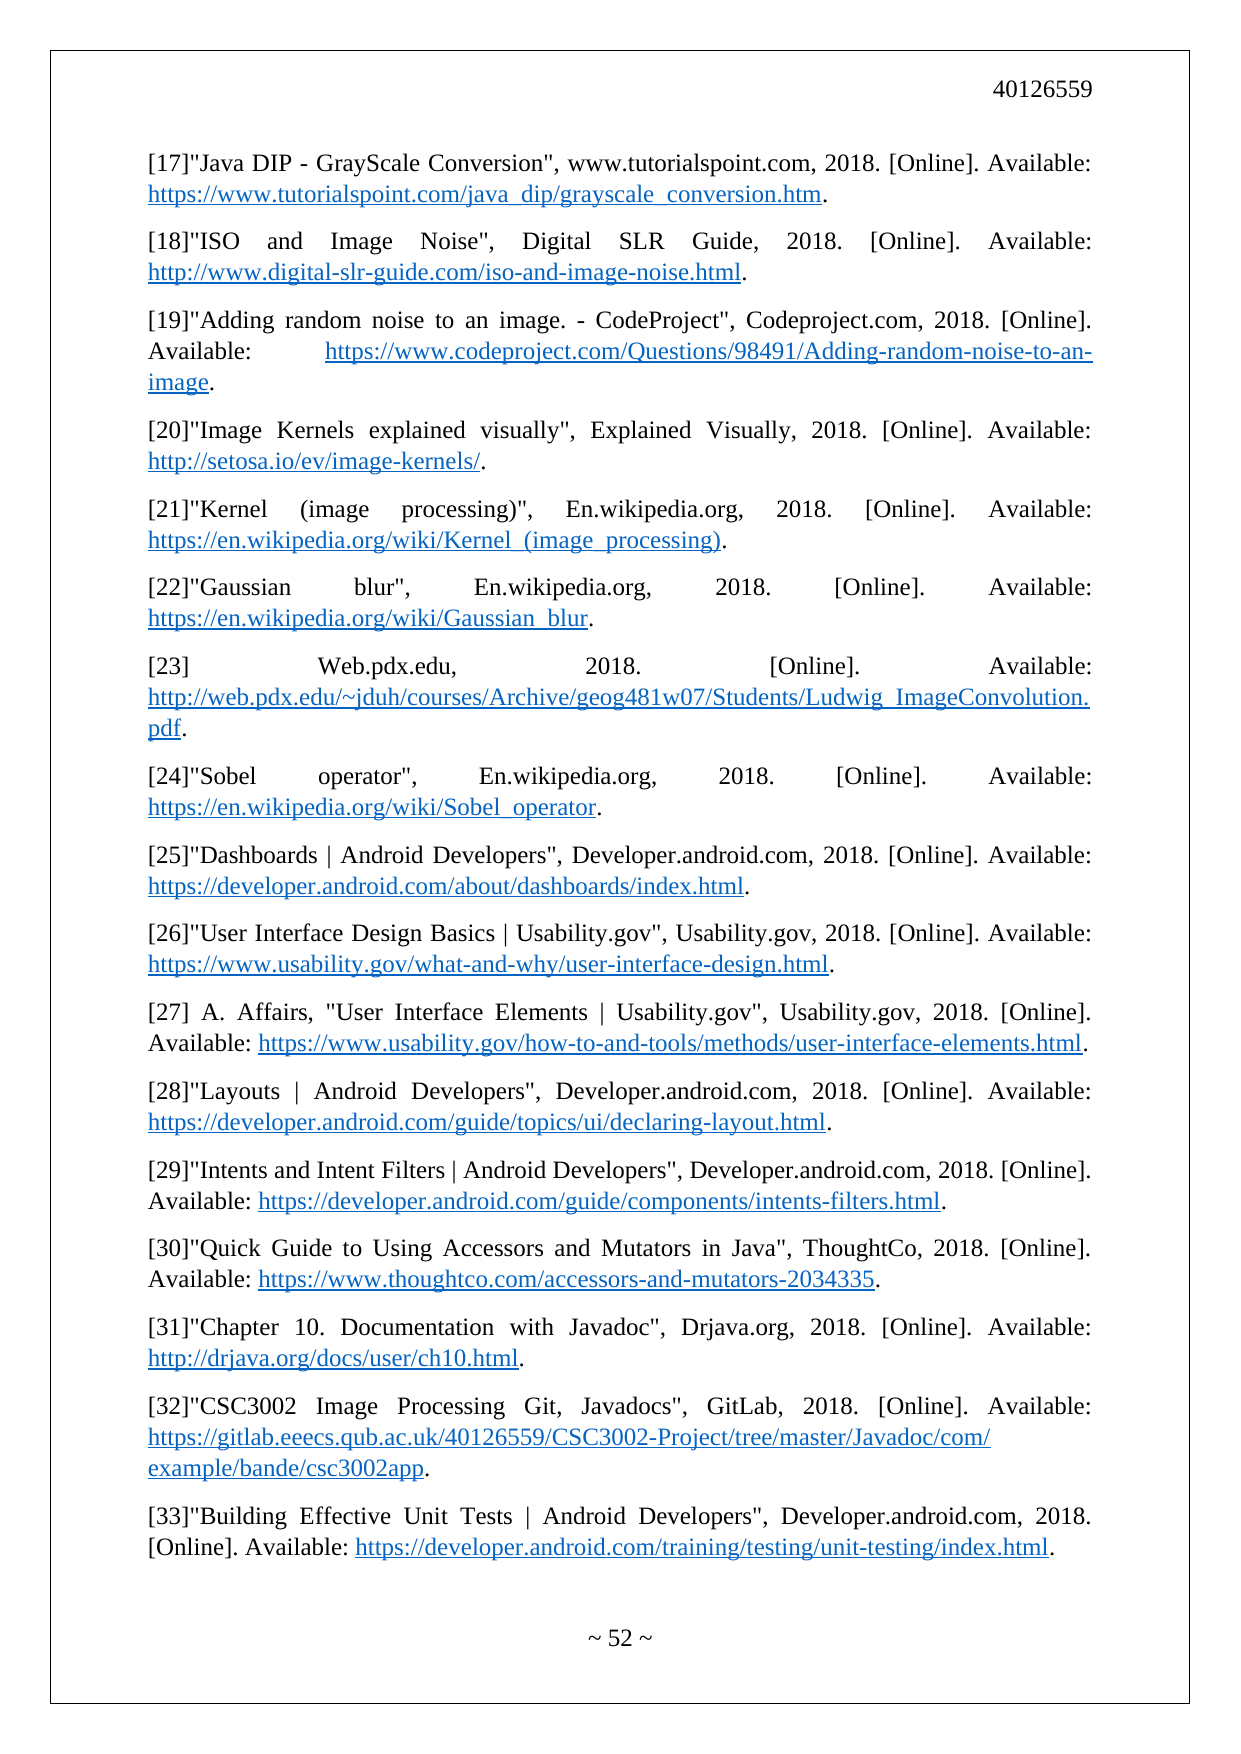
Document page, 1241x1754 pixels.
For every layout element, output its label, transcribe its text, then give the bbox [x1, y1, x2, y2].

text [28]"Layouts | Android Developers", Developer.android.com, 2018. [Online]. Available: https://developer.android.com/guide/topics/ui/declaring-layout.html. [148, 1076, 1093, 1136]
text [27] A. Affairs, "User Interface Elements | Usability.gov", Usability.gov, 2018. [Online]. Available: https://www.usability.gov/how-to-and-tools/methods/user-interface-elements.html. [148, 997, 1093, 1057]
text [22]"Gaussian blur", En.wikipedia.org, 2018. [Online]. Available: https://en.wikipedia.org/wiki/Gaussian_blur. [148, 572, 1093, 632]
text [24]"Sobel operator", En.wikipedia.org, 2018. [Online]. Available: https://en.wikipedia.org/wiki/Sobel_operator. [148, 761, 1093, 821]
text [30]"Quick Guide to Using Accessors and Mutators in Java", ThoughtCo, 2018. [Online]. Available: https://www.thoughtco.com/accessors-and-mutators-2034335. [148, 1233, 1093, 1293]
text [19]"Adding random noise to an image. - CodeProject", Codeproject.com, 2018. [Online]. Available: https://www.codeproject.com/Questions/98491/Adding-random-noise-to-an-image. [148, 305, 1093, 396]
text [23] Web.pdx.edu, 2018. [Online]. Available: http://web.pdx.edu/~jduh/courses/Archive/geog481w07/Students/Ludwig_ImageConvolution.pdf. [148, 651, 1093, 742]
text [20]"Image Kernels explained visually", Explained Visually, 2018. [Online]. Available: http://setosa.io/ev/image-kernels/. [148, 415, 1093, 475]
text [18]"ISO and Image Noise", Digital SLR Guide, 2018. [Online]. Available: http://www.digital-slr-guide.com/iso-and-image-noise.html. [148, 226, 1093, 286]
text [33]"Building Effective Unit Tests | Android Developers", Developer.android.com, 2018. [Online]. Available: https://developer.android.com/training/testing/unit-testing/index.html. [148, 1501, 1093, 1561]
text [26]"User Interface Design Basics | Usability.gov", Usability.gov, 2018. [Online]. Available: https://www.usability.gov/what-and-why/user-interface-design.html. [148, 918, 1093, 978]
text [31]"Chapter 10. Documentation with Javadoc", Drjava.org, 2018. [Online]. Available: http://drjava.org/docs/user/ch10.html. [148, 1312, 1093, 1372]
text [17]"Java DIP - GrayScale Conversion", www.tutorialspoint.com, 2018. [Online]. Available: https://www.tutorialspoint.com/java_dip/grayscale_conversion.htm. [148, 148, 1093, 207]
text [29]"Intents and Intent Filters | Android Developers", Developer.android.com, 2018. [Online]. Available: https://developer.android.com/guide/components/intents-filters.html. [148, 1155, 1093, 1214]
text [32]"CSC3002 Image Processing Git, Javadocs", GitLab, 2018. [Online]. Available: https://gitlab.eeecs.qub.ac.uk/40126559/CSC3002-Project/tree/master/Javadoc/com/example/bande/csc3002app. [148, 1391, 1093, 1482]
text [25]"Dashboards | Android Developers", Developer.android.com, 2018. [Online]. Available: https://developer.android.com/about/dashboards/index.html. [148, 840, 1093, 899]
text [21]"Kernel (image processing)", En.wikipedia.org, 2018. [Online]. Available: https://en.wikipedia.org/wiki/Kernel_(image_processing). [148, 494, 1093, 553]
